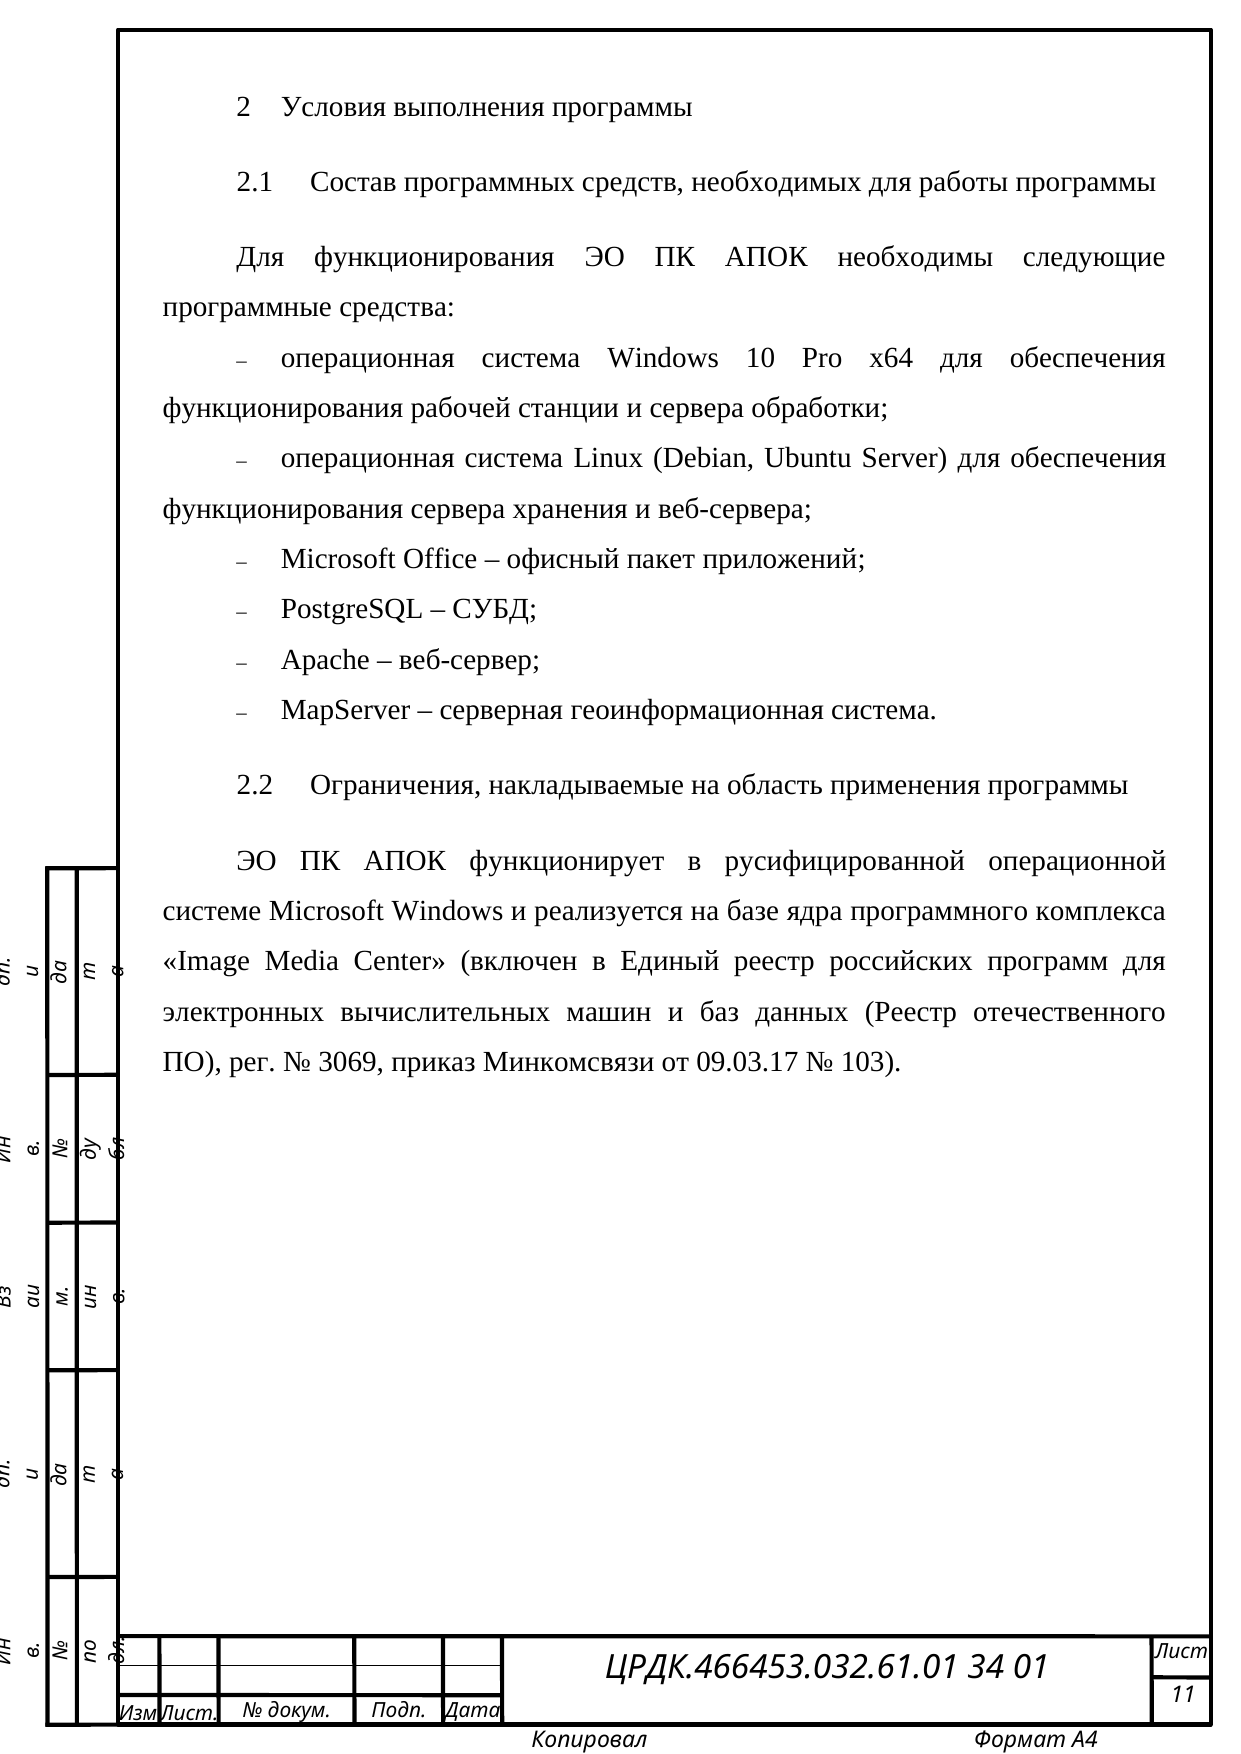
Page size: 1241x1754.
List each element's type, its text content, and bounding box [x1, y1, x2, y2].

text Для функционирования ЭО ПК АПОК необходимы следующие программные средства: [162, 239, 1167, 323]
text Microsoft Office – офисный пакет приложений; [162, 541, 1167, 575]
subtitle Ограничения, накладываемые на область применения программы [162, 767, 1167, 801]
subtitle Условия выполнения программы [162, 89, 1167, 122]
text операционная система Linux (Debian, Ubuntu Server) для обеспечения функционирования сервера хранения и веб-сервера; [162, 441, 1167, 524]
text Apache – веб-сервер; [162, 642, 1167, 675]
text PostgreSQL – СУБД; [162, 591, 1167, 625]
text MapServer – серверная геоинформационная система. [162, 692, 1167, 726]
text ЭО ПК АПОК функционирует в русифицированной операционной системе Microsoft Windows и реализуется на базе ядра программного комплекса «Image Media Center» (включен в Единый реестр российских программ для электронных вычислительных машин и баз данных (Реестр отечественного ПО), рег. № 3069, приказ Минкомсвязи от 09.03.17 № 103). [162, 843, 1167, 1077]
subtitle Состав программных средств, необходимых для работы программы [162, 164, 1167, 197]
text операционная система Windows 10 Pro x64 для обеспечения функционирования рабочей станции и сервера обработки; [162, 340, 1167, 424]
